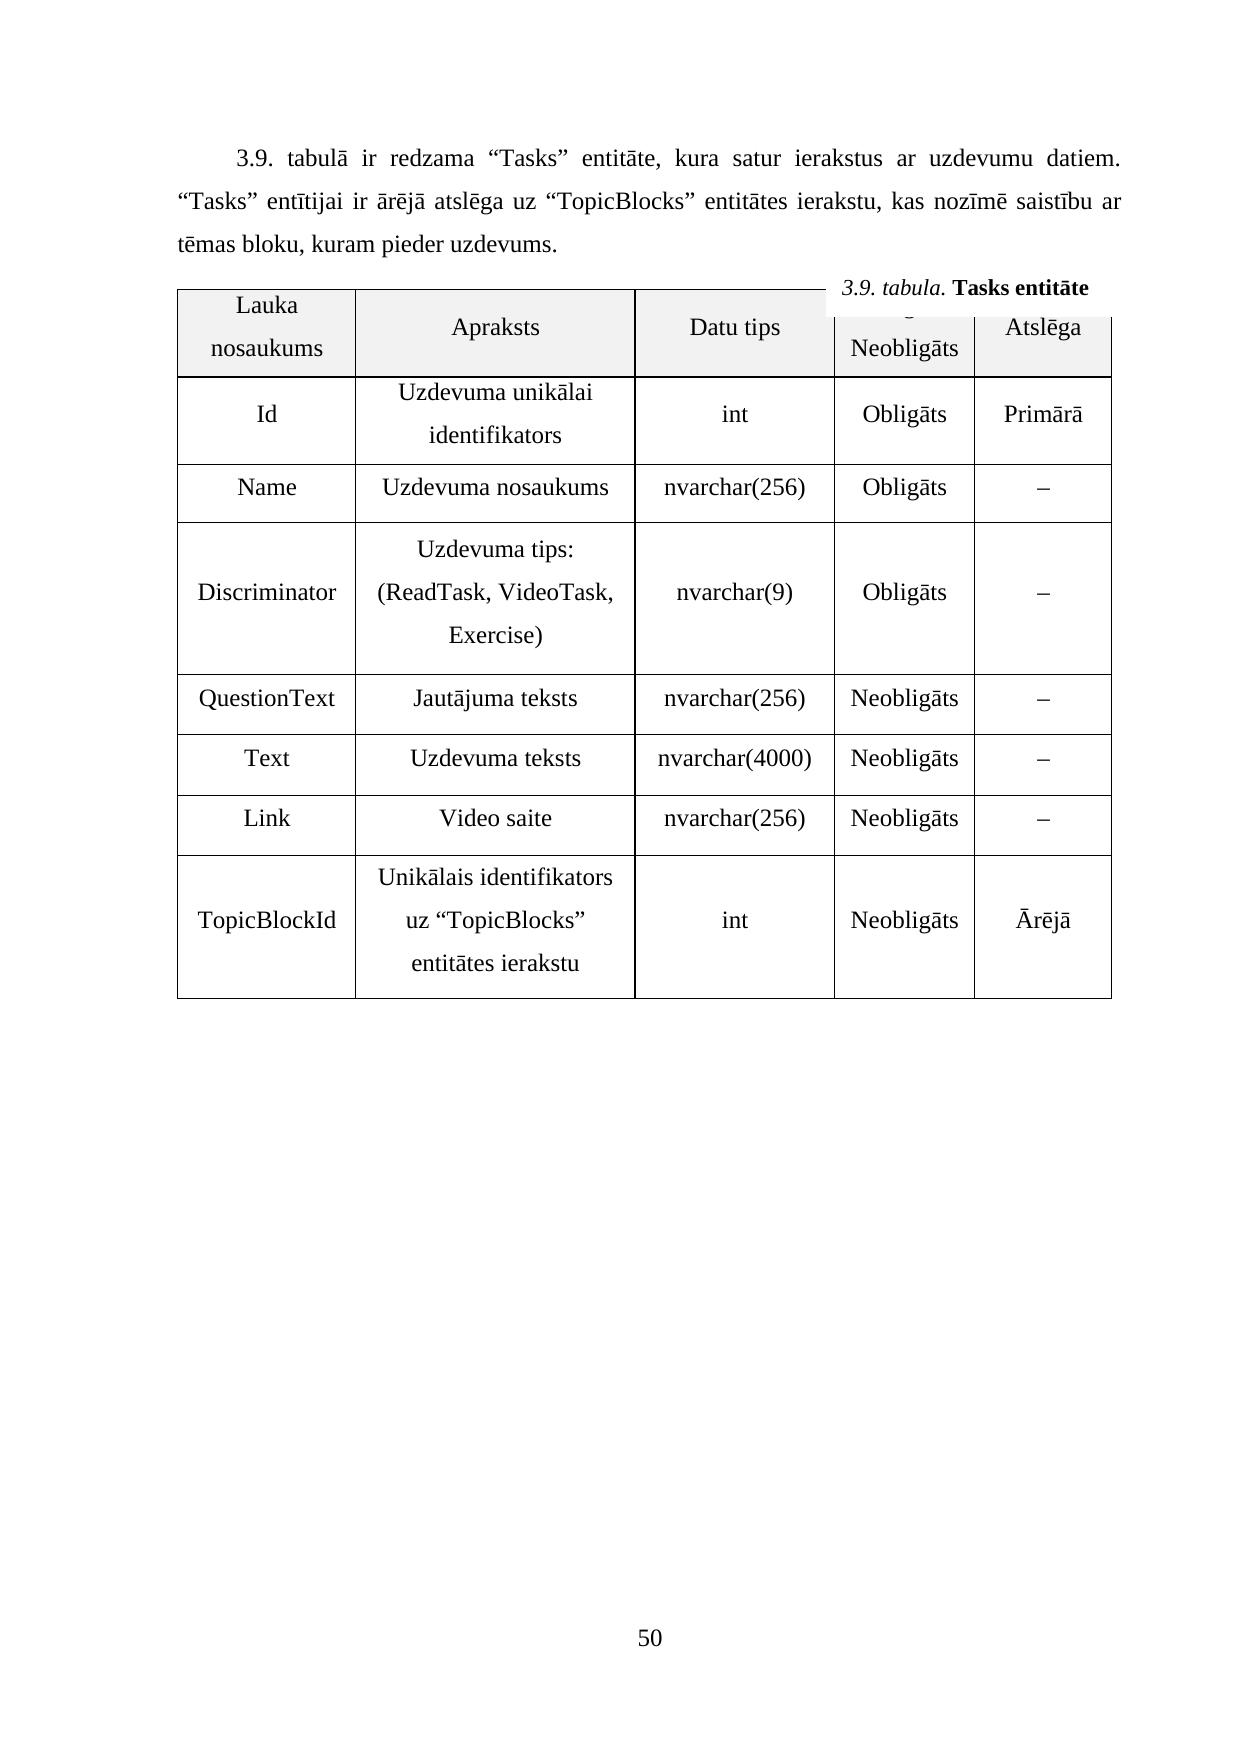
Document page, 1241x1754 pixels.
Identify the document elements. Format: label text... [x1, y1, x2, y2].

table_cell Unikālais identifikators uz “TopicBlocks” entitātes ierakstu [356, 856, 634, 997]
table_cell Uzdevuma teksts [356, 735, 634, 794]
table_cell Discriminator [178, 523, 355, 674]
table_header Apraksts [356, 290, 634, 376]
table_cell nvarchar(9) [636, 523, 834, 674]
table_cell – [975, 465, 1111, 522]
table_cell Uzdevuma unikālai identifikators [356, 378, 634, 463]
table_cell Uzdevuma nosaukums [356, 465, 634, 522]
table_cell nvarchar(256) [636, 675, 834, 734]
table_header Atslēga [975, 317, 1111, 376]
table_cell – [975, 523, 1111, 674]
table_cell int [636, 856, 834, 997]
table_cell Neobligāts [835, 856, 974, 997]
table_cell – [975, 796, 1111, 855]
text 3.9. tabulā ir redzama “Tasks” entitāte, kura satur ierakstus ar uzdevumu datiem. “Tasks” entītijai ir ārējā atslēga uz “TopicBlocks” entitātes ierakstu, kas nozīmē saistību ar tēmas bloku, kuram pieder uzdevums. [177, 143, 1122, 258]
table_header Lauka nosaukums [178, 290, 355, 376]
table_cell Uzdevuma tips: (ReadTask, VideoTask, Exercise) [356, 523, 634, 674]
table_cell Primārā [975, 378, 1111, 463]
table_cell Neobligāts [835, 735, 974, 794]
table_cell Obligāts [835, 378, 974, 463]
table_cell – [975, 735, 1111, 794]
table_cell QuestionText [178, 675, 355, 734]
table_cell Neobligāts [835, 796, 974, 855]
table_header Obligāts/ Neobligāts [835, 317, 974, 376]
table_cell nvarchar(4000) [636, 735, 834, 794]
table_cell nvarchar(256) [636, 465, 834, 522]
table_cell Jautājuma teksts [356, 675, 634, 734]
table_cell Id [178, 378, 355, 463]
table_cell int [636, 378, 834, 463]
table_cell Obligāts [835, 465, 974, 522]
table_cell Text [178, 735, 355, 794]
table_cell Video saite [356, 796, 634, 855]
table_cell TopicBlockId [178, 856, 355, 997]
table_cell Ārējā [975, 856, 1111, 997]
table_cell – [975, 675, 1111, 734]
table_cell Link [178, 796, 355, 855]
table_cell Obligāts [835, 523, 974, 674]
table_cell Neobligāts [835, 675, 974, 734]
table_cell nvarchar(256) [636, 796, 834, 855]
table_header Datu tips [636, 290, 834, 376]
table_cell Name [178, 465, 355, 522]
